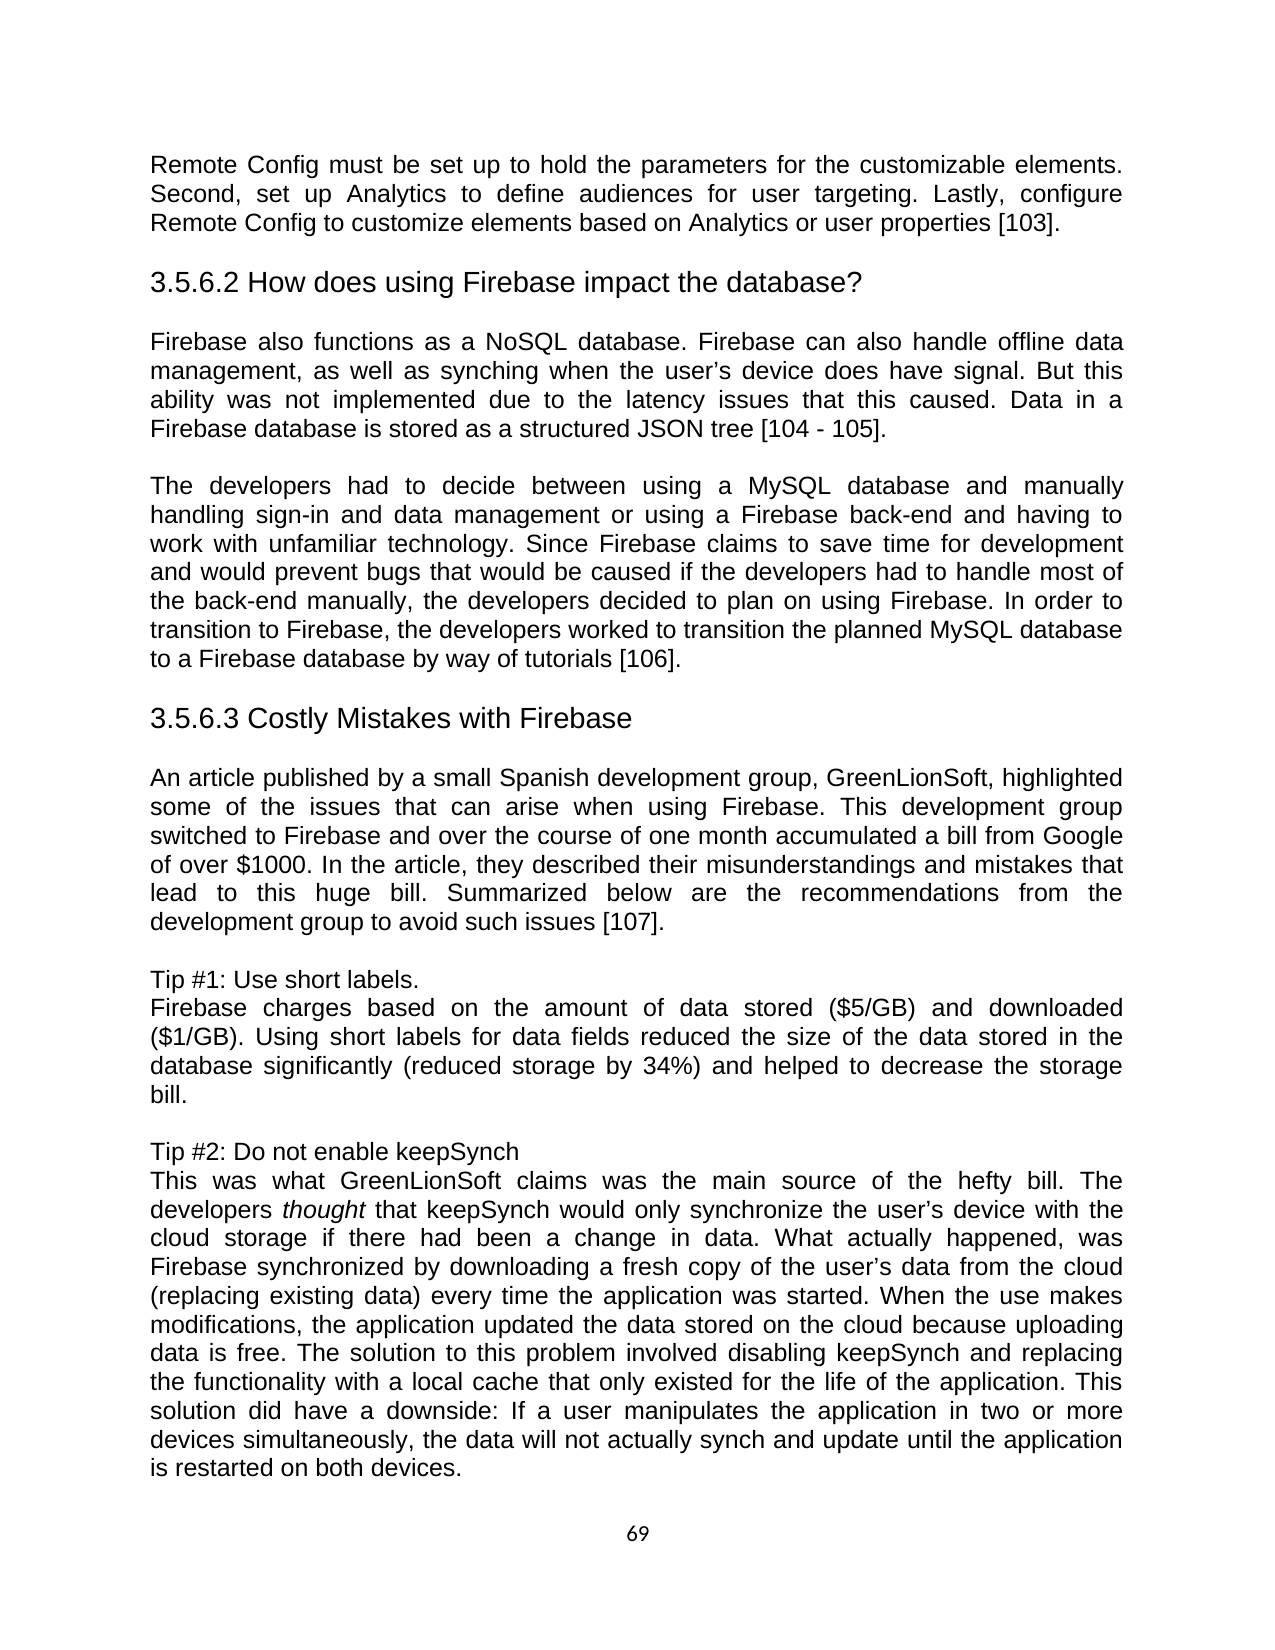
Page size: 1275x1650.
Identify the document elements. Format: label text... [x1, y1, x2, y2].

text Tip #1: Use short labels. [150, 964, 1125, 993]
text An article published by a small Spanish development group, GreenLionSoft, highlighted some of the issues that can arise when using Firebase. This development group switched to Firebase and over the course of one month accumulated a bill from Google of over $1000. In the article, they described their misunderstandings and mistakes that lead to this huge bill. Summarized below are the recommendations from the development group to avoid such issues [107]. [150, 763, 1125, 936]
text Tip #2: Do not enable keepSynch [150, 1137, 1125, 1166]
text Firebase also functions as a NoSQL database. Firebase can also handle offline data management, as well as synching when the user’s device does have signal. But this ability was not implemented due to the latency issues that this caused. Data in a Firebase database is stored as a structured JSON tree [104 - 105]. [150, 327, 1125, 442]
text The developers had to decide between using a MySQL database and manually handling sign-in and data management or using a Firebase back-end and having to work with unfamiliar technology. Since Firebase claims to save time for development and would prevent bugs that would be caused if the developers had to handle most of the back-end manually, the developers decided to plan on using Firebase. In order to transition to Firebase, the developers worked to transition the planned MySQL database to a Firebase database by way of tutorials [106]. [150, 471, 1125, 672]
text Firebase charges based on the amount of data stored ($5/GB) and downloaded ($1/GB). Using short labels for data fields reduced the size of the data stored in the database significantly (reduced storage by 34%) and helped to decrease the storage bill. [150, 993, 1125, 1108]
text 3.5.6.2 How does using Firebase impact the database? [150, 265, 1125, 298]
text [150, 150, 1125, 236]
text This was what GreenLionSoft claims was the main source of the hefty bill. The developers thought that keepSynch would only synchronize the user’s device with the cloud storage if there had been a change in data. What actually happened, was Firebase synchronized by downloading a fresh copy of the user’s data from the cloud (replacing existing data) every time the application was started. When the use makes modifications, the application updated the data stored on the cloud because uploading data is free. The solution to this problem involved disabling keepSynch and replacing the functionality with a local cache that only existed for the life of the application. This solution did have a downside: If a user manipulates the application in two or more devices simultaneously, the data will not actually synch and update until the application is restarted on both devices. [150, 1166, 1125, 1482]
text 3.5.6.3 Costly Mistakes with Firebase [150, 701, 1125, 734]
